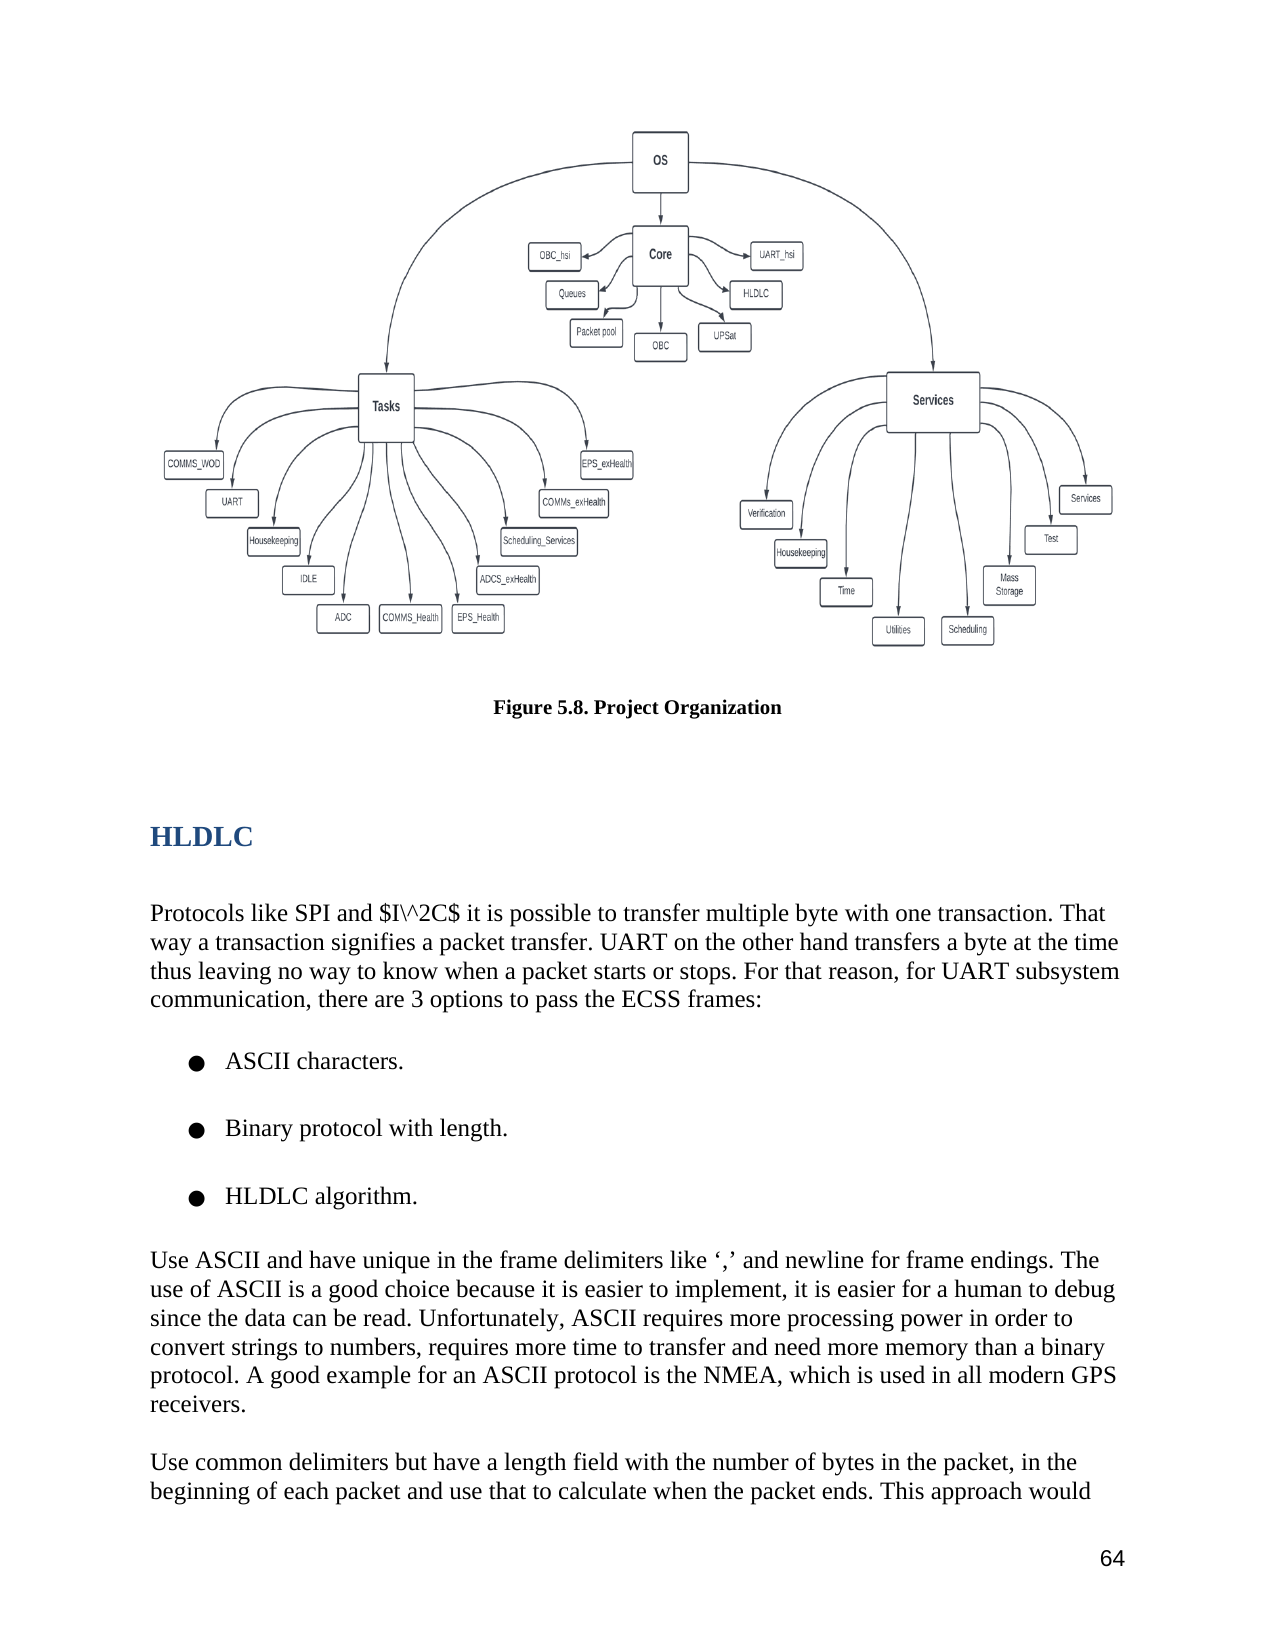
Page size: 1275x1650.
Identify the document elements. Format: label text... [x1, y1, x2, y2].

text Protocols like SPI and $I\^2C$ it is possible to transfer multiple byte with one transaction. That way a transaction signifies a packet transfer. UART on the other hand transfers a byte at the time thus leaving no way to know when a packet starts or stops. For that reason, for UART subsystem communication, there are 3 options to pass the ECSS frames: [150, 898, 1125, 1013]
text Figure 5.8. Project Organization [150, 694, 1125, 719]
picture [150, 112, 1125, 666]
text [150, 1447, 1125, 1505]
text Use ASCII and have unique in the frame delimiters like ‘,’ and newline for frame endings. The use of ASCII is a good choice because it is easier to implement, it is easier for a human to debug since the data can be read. Unfortunately, ASCII requires more processing power in order to convert strings to numbers, requires more time to transfer and need more memory than a binary protocol. A good example for an ASCII protocol is the NMEA, which is used in all modern GPS receivers. [150, 1246, 1125, 1418]
list HLDLC algorithm. [187, 1174, 1125, 1216]
list Binary protocol with length. [187, 1106, 1125, 1149]
subtitle HLDLC [150, 819, 1089, 852]
list ASCII characters. [187, 1038, 1125, 1081]
